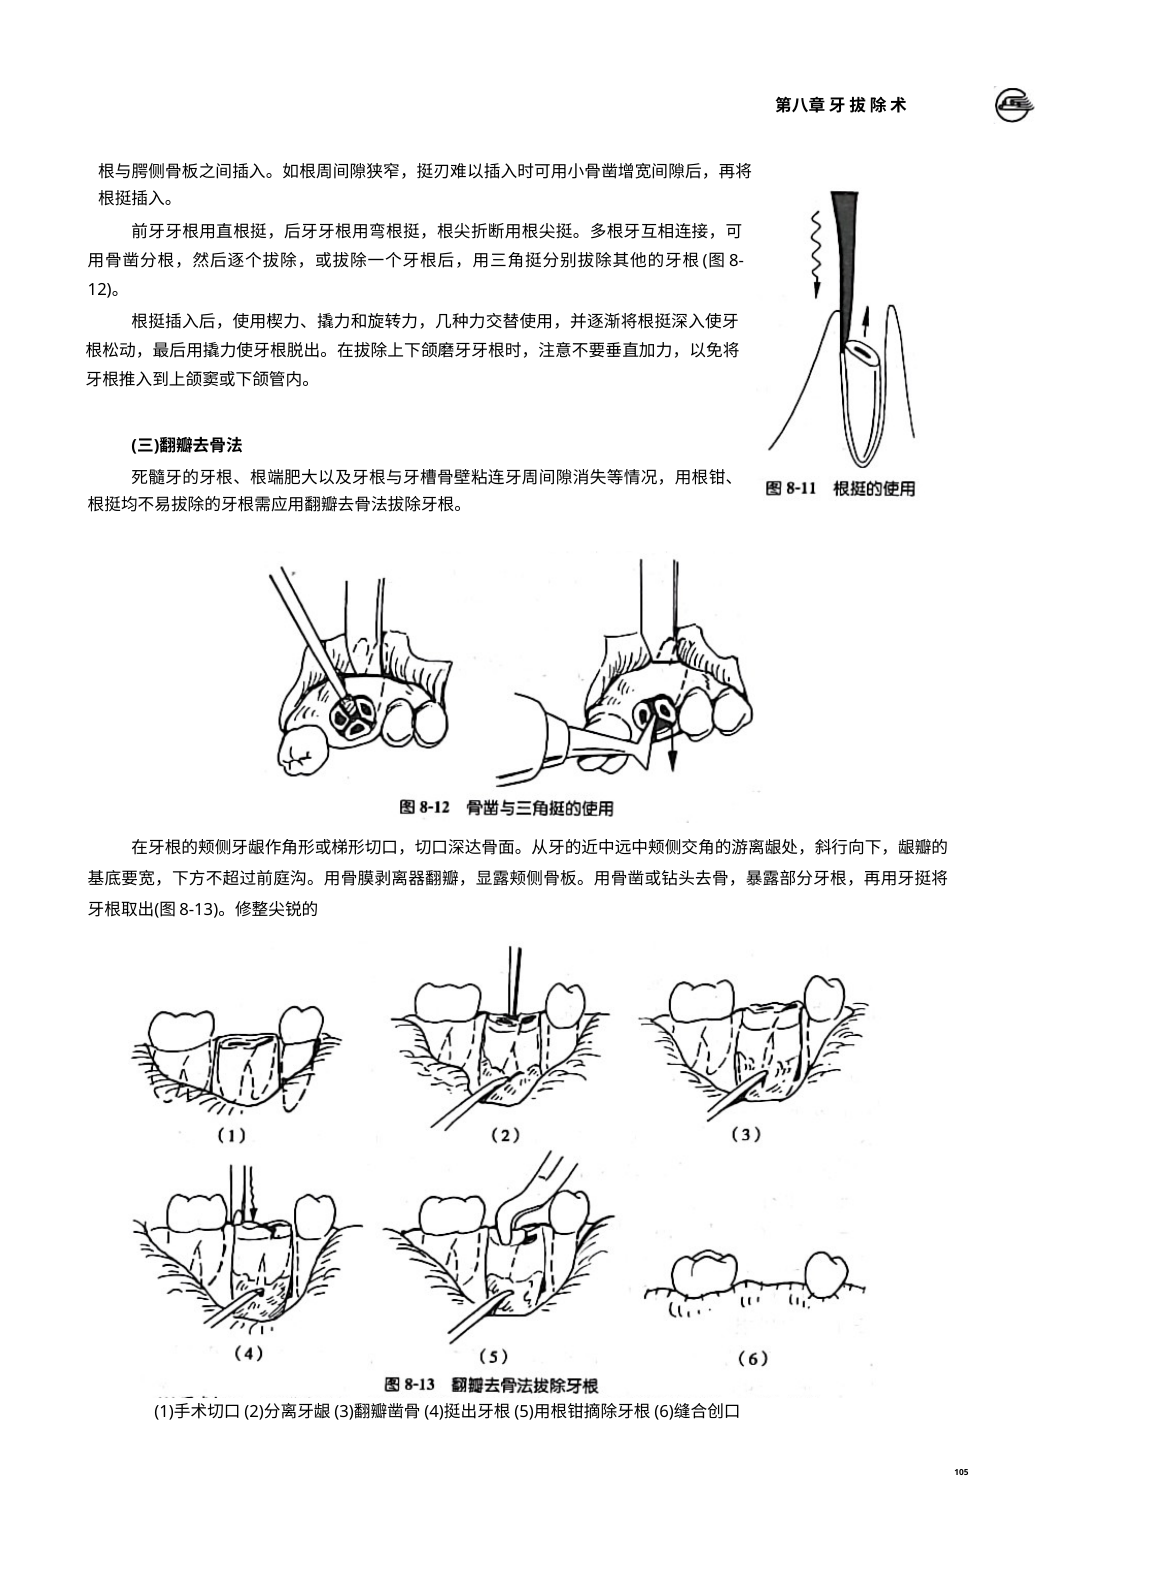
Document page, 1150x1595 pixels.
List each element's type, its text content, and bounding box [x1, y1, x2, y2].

text 在牙根的颊侧牙龈作角形或梯形切口，切口深达骨面。从牙的近中远中颊侧交角的游离龈处，斜行向下，龈瓣的基底要宽，下方不超过前庭沟。用骨膜剥离器翻瓣，显露颊侧骨板。用骨凿或钻头去骨，暴露部分牙根，再用牙挺将牙根取出(图8-13)。修整尖锐的 [87, 827, 950, 921]
text (1)手术切口 (2)分离牙龈 (3)翻瓣凿骨 (4)挺出牙根 (5)用根钳摘除牙根 (6)缝合创口 [154, 1398, 1067, 1420]
text 105 [954, 1462, 1067, 1477]
picture [260, 551, 763, 823]
picture [993, 86, 1036, 124]
picture [118, 937, 882, 1398]
picture [756, 183, 926, 503]
